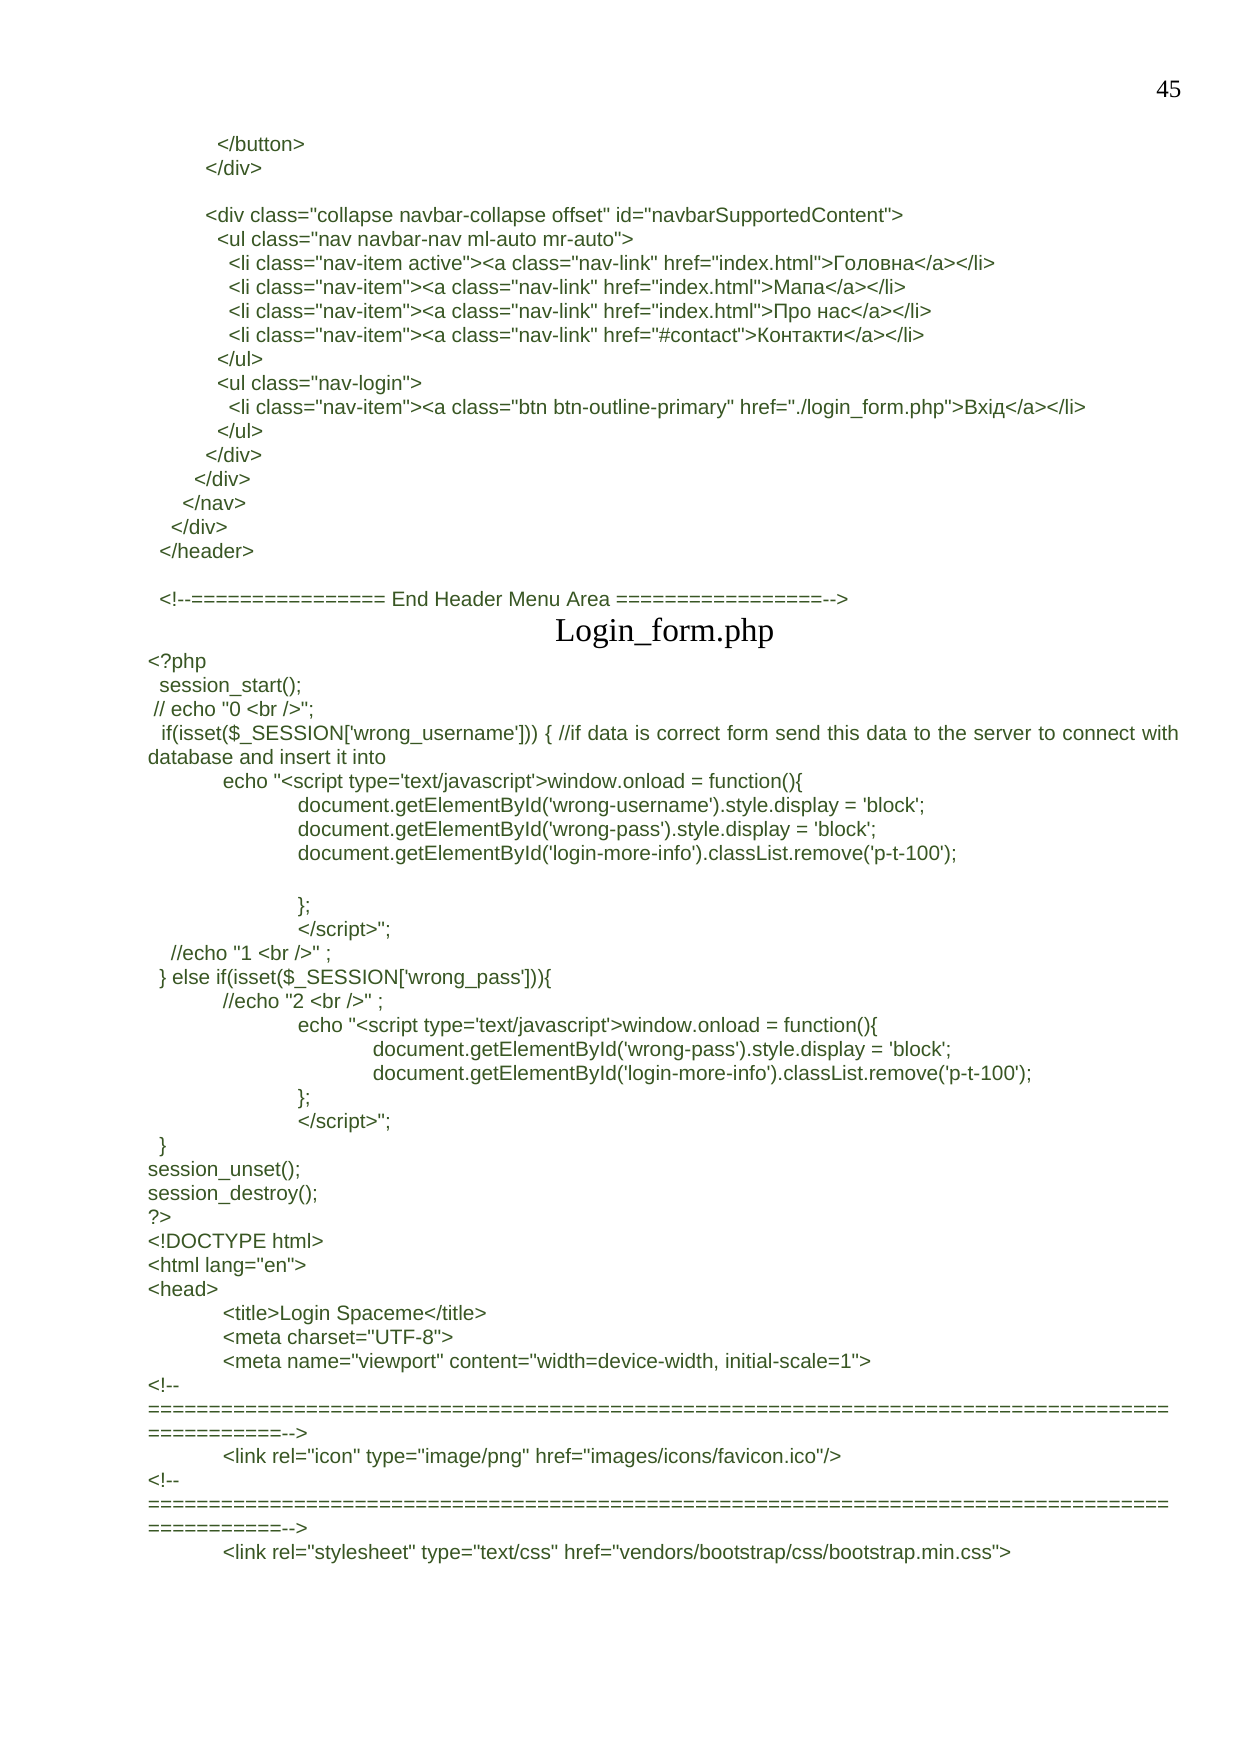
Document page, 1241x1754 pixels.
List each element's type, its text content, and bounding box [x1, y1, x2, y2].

text </div> [148, 515, 1181, 539]
text document.getElementById('wrong-pass').style.display = 'block'; [148, 817, 1181, 841]
text //echo "2 <br />" ; [148, 989, 1181, 1013]
text } [148, 1133, 1181, 1157]
text session_destroy(); [148, 1181, 1181, 1205]
text <title>Login Spaceme</title> [148, 1301, 1181, 1324]
text <link rel="icon" type="image/png" href="images/icons/favicon.ico"/> [148, 1444, 1181, 1468]
text <html lang="en"> [148, 1253, 1181, 1277]
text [148, 1468, 1181, 1540]
text echo "<script type='text/javascript'>window.onload = function(){ [148, 1013, 1181, 1037]
text <li class="nav-item"><a class="nav-link" href="#contact">Контакти</a></li> [148, 323, 1181, 347]
text </div> [148, 467, 1181, 491]
text </ul> [148, 347, 1181, 371]
text document.getElementById('wrong-username').style.display = 'block'; [148, 793, 1181, 817]
text <div class="collapse navbar-collapse offset" id="navbarSupportedContent"> [148, 203, 1181, 227]
text <!--================ End Header Menu Area =================--> [148, 587, 1181, 611]
text <?php [148, 649, 1181, 673]
text <li class="nav-item"><a class="nav-link" href="index.html">Про нас</a></li> [148, 299, 1181, 323]
text </div> [148, 443, 1181, 467]
text </script>"; [148, 917, 1181, 941]
text <link rel="stylesheet" type="text/css" href="vendors/bootstrap/css/bootstrap.min.css"> [148, 1540, 1181, 1564]
text <li class="nav-item"><a class="btn btn-outline-primary" href="./login_form.php">Вхід</a></li> [148, 395, 1181, 419]
text </header> [148, 539, 1181, 563]
text <li class="nav-item"><a class="nav-link" href="index.html">Мапа</a></li> [148, 275, 1181, 299]
text Login_form.php [148, 611, 1181, 649]
text </nav> [148, 491, 1181, 515]
text <meta name="viewport" content="width=device-width, initial-scale=1"> [148, 1348, 1181, 1372]
text document.getElementById('login-more-info').classList.remove('p-t-100'); [148, 1061, 1181, 1085]
text </button> [148, 131, 1181, 155]
text ?> [148, 1205, 1181, 1229]
text document.getElementById('wrong-pass').style.display = 'block'; [148, 1037, 1181, 1061]
text session_start(); [148, 673, 1181, 697]
text if(isset($_SESSION['wrong_username'])) { //if data is correct form send this data to the server to connect with database and insert it into [148, 721, 1181, 769]
text <meta charset="UTF-8"> [148, 1324, 1181, 1348]
text }; [148, 893, 1181, 917]
text document.getElementById('login-more-info').classList.remove('p-t-100'); [148, 841, 1181, 864]
text } else if(isset($_SESSION['wrong_pass'])){ [148, 965, 1181, 989]
text session_unset(); [148, 1157, 1181, 1181]
text </ul> [148, 419, 1181, 443]
text <ul class="nav navbar-nav ml-auto mr-auto"> [148, 227, 1181, 251]
text <!DOCTYPE html> [148, 1229, 1181, 1253]
text // echo "0 <br />"; [148, 697, 1181, 721]
text </script>"; [148, 1109, 1181, 1133]
text <head> [148, 1277, 1181, 1301]
text <ul class="nav-login"> [148, 371, 1181, 395]
text <!--===============================================================================================--> [148, 1372, 1181, 1444]
text }; [148, 1085, 1181, 1109]
text //echo "1 <br />" ; [148, 941, 1181, 965]
text <li class="nav-item active"><a class="nav-link" href="index.html">Головна</a></li> [148, 251, 1181, 275]
text </div> [148, 155, 1181, 179]
text echo "<script type='text/javascript'>window.onload = function(){ [148, 769, 1181, 793]
